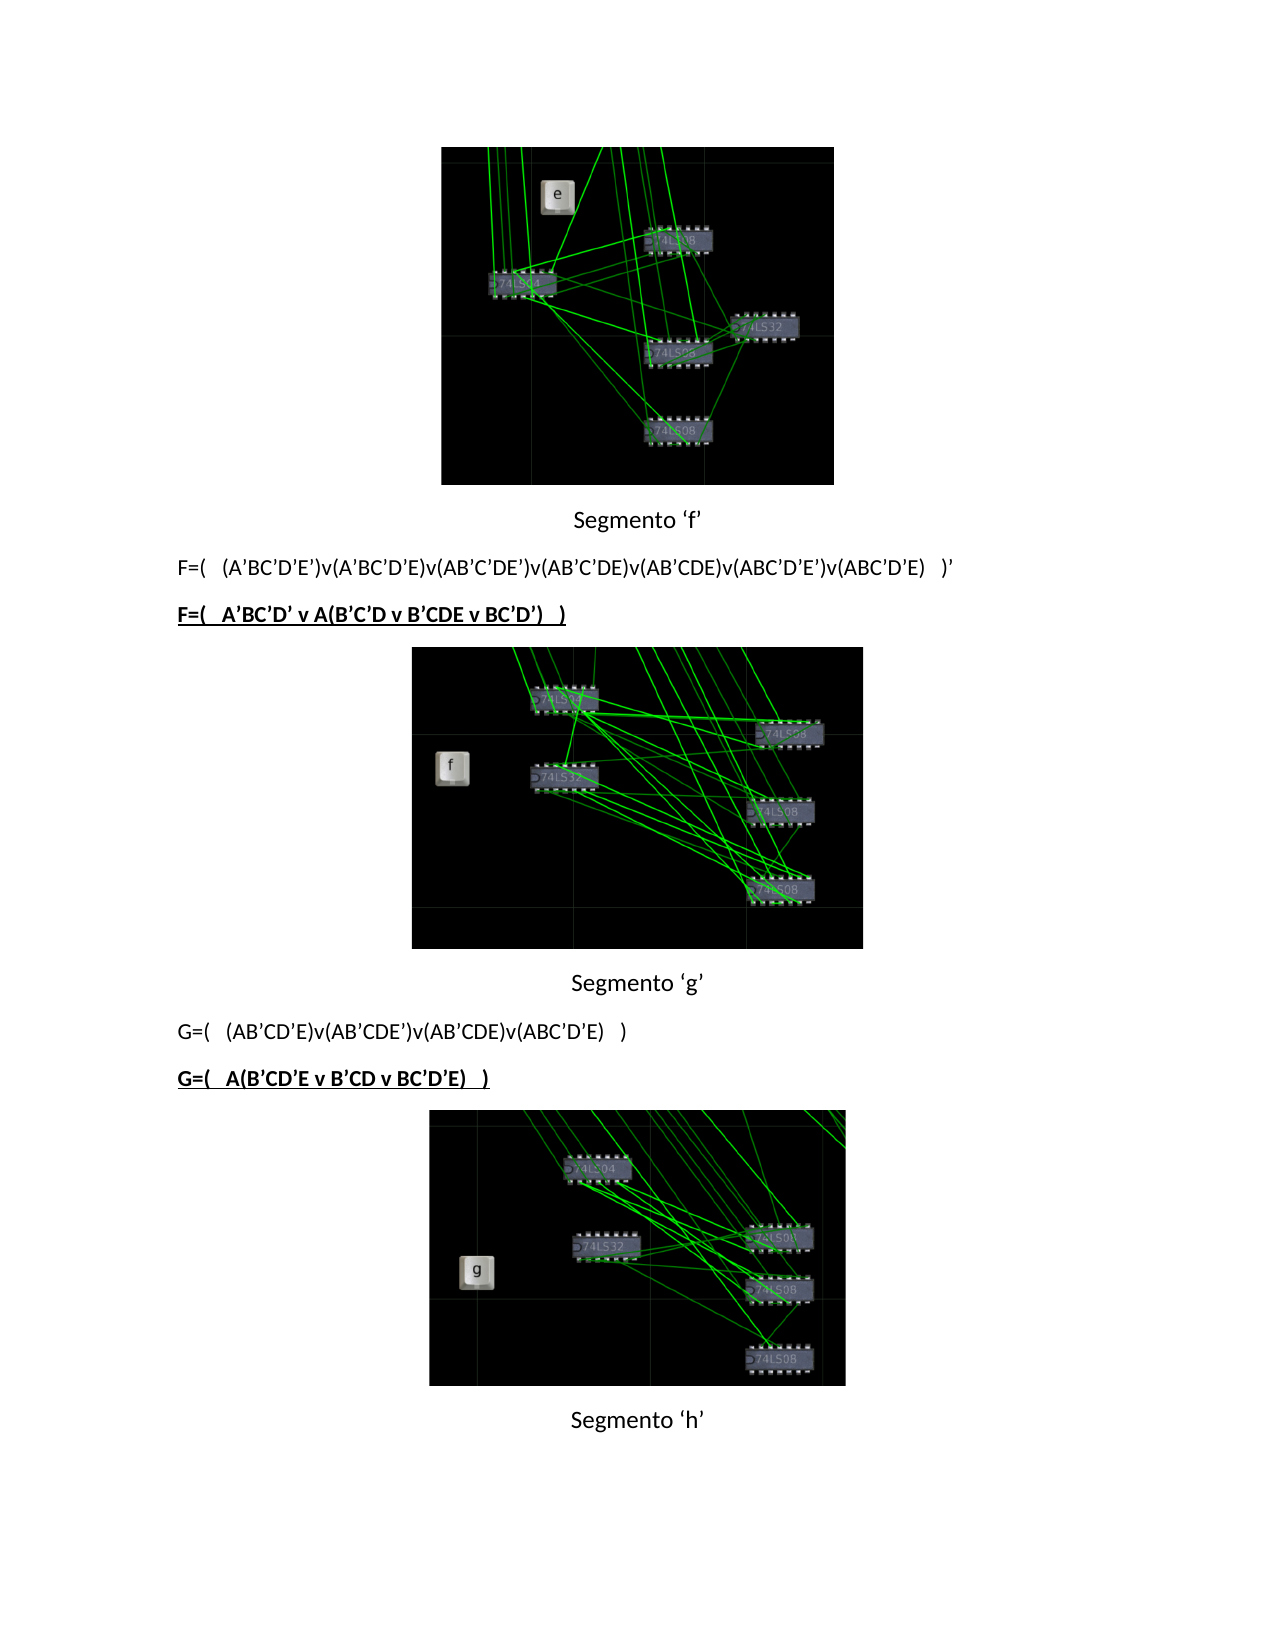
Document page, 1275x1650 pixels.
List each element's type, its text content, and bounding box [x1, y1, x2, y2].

text Segmento ‘f’ [177, 504, 1098, 534]
text Segmento ‘h’ [177, 1404, 1098, 1435]
picture [429, 1110, 846, 1386]
text G=( A(B’CD’E v B’CD v BC’D’E) ) [177, 1064, 1098, 1092]
text G=( (AB’CD’E)v(AB’CDE’)v(AB’CDE)v(ABC’D’E) ) [177, 1017, 1098, 1045]
picture [441, 147, 834, 485]
text Segmento ‘g’ [177, 967, 1098, 998]
text F=( A’BC’D’ v A(B’C’D v B’CDE v BC’D’) ) [177, 600, 1098, 628]
picture [411, 647, 864, 949]
text F=( (A’BC’D’E’)v(A’BC’D’E)v(AB’C’DE’)v(AB’C’DE)v(AB’CDE)v(ABC’D’E’)v(ABC’D’E) )’ [177, 553, 1098, 582]
